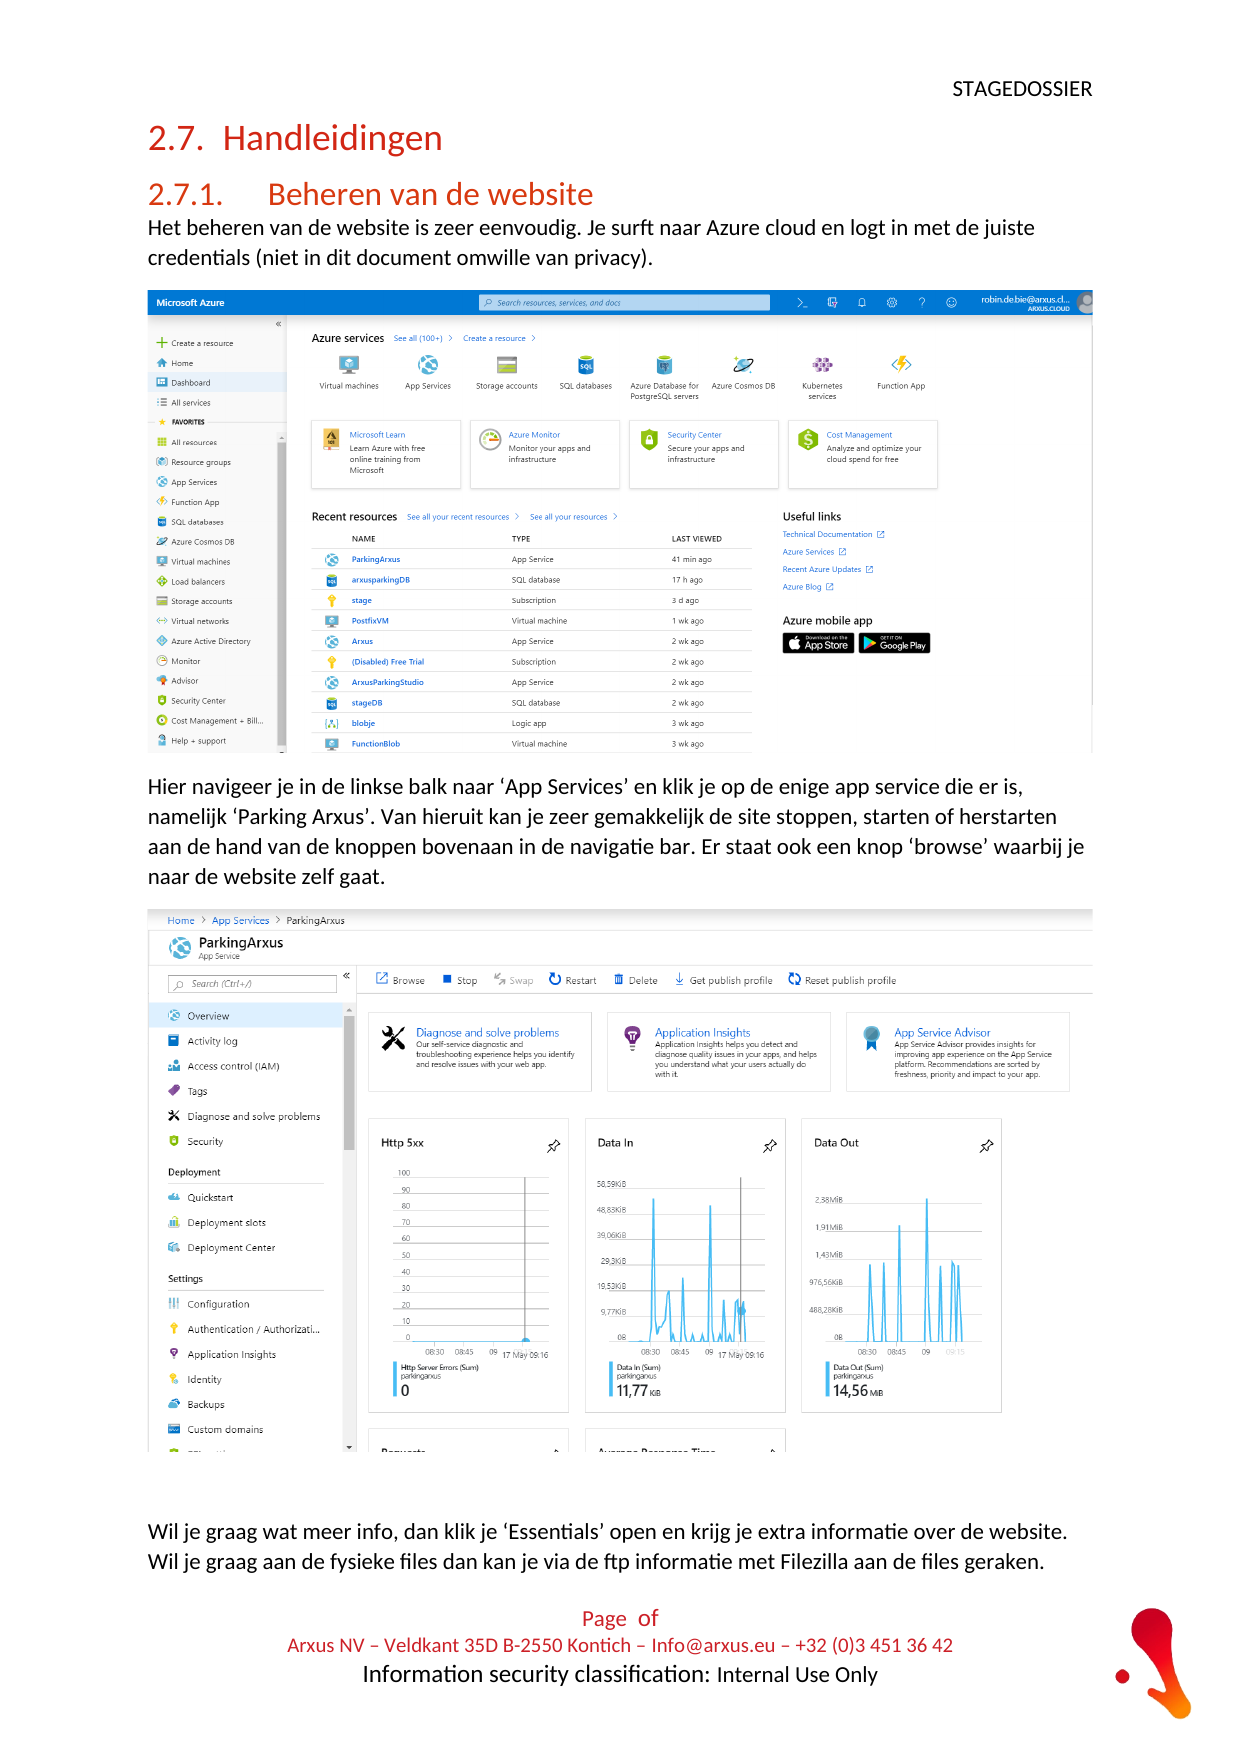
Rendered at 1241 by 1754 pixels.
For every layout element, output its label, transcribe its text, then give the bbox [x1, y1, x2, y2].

picture [147, 290, 1093, 753]
picture [1105, 1602, 1199, 1725]
picture [147, 909, 1093, 1452]
subtitle Handleidingen [148, 114, 1093, 160]
text Het beheren van de website is zeer eenvoudig. Je surft naar Azure cloud en logt in met de juiste credentials (niet in dit document omwille van privacy). [148, 213, 1093, 272]
text Hier navigeer je in de linkse balk naar ‘App Services’ en klik je op de enige app service die er is, namelijk ‘Parking Arxus’. Van hieruit kan je zeer gemakkelijk de site stoppen, starten of herstarten aan de hand van de knoppen bovenaan in de navigatie bar. Er staat ook een knop ‘browse’ waarbij je naar de website zelf gaat. [148, 772, 1093, 891]
subtitle Beheren van de website [148, 173, 1093, 213]
